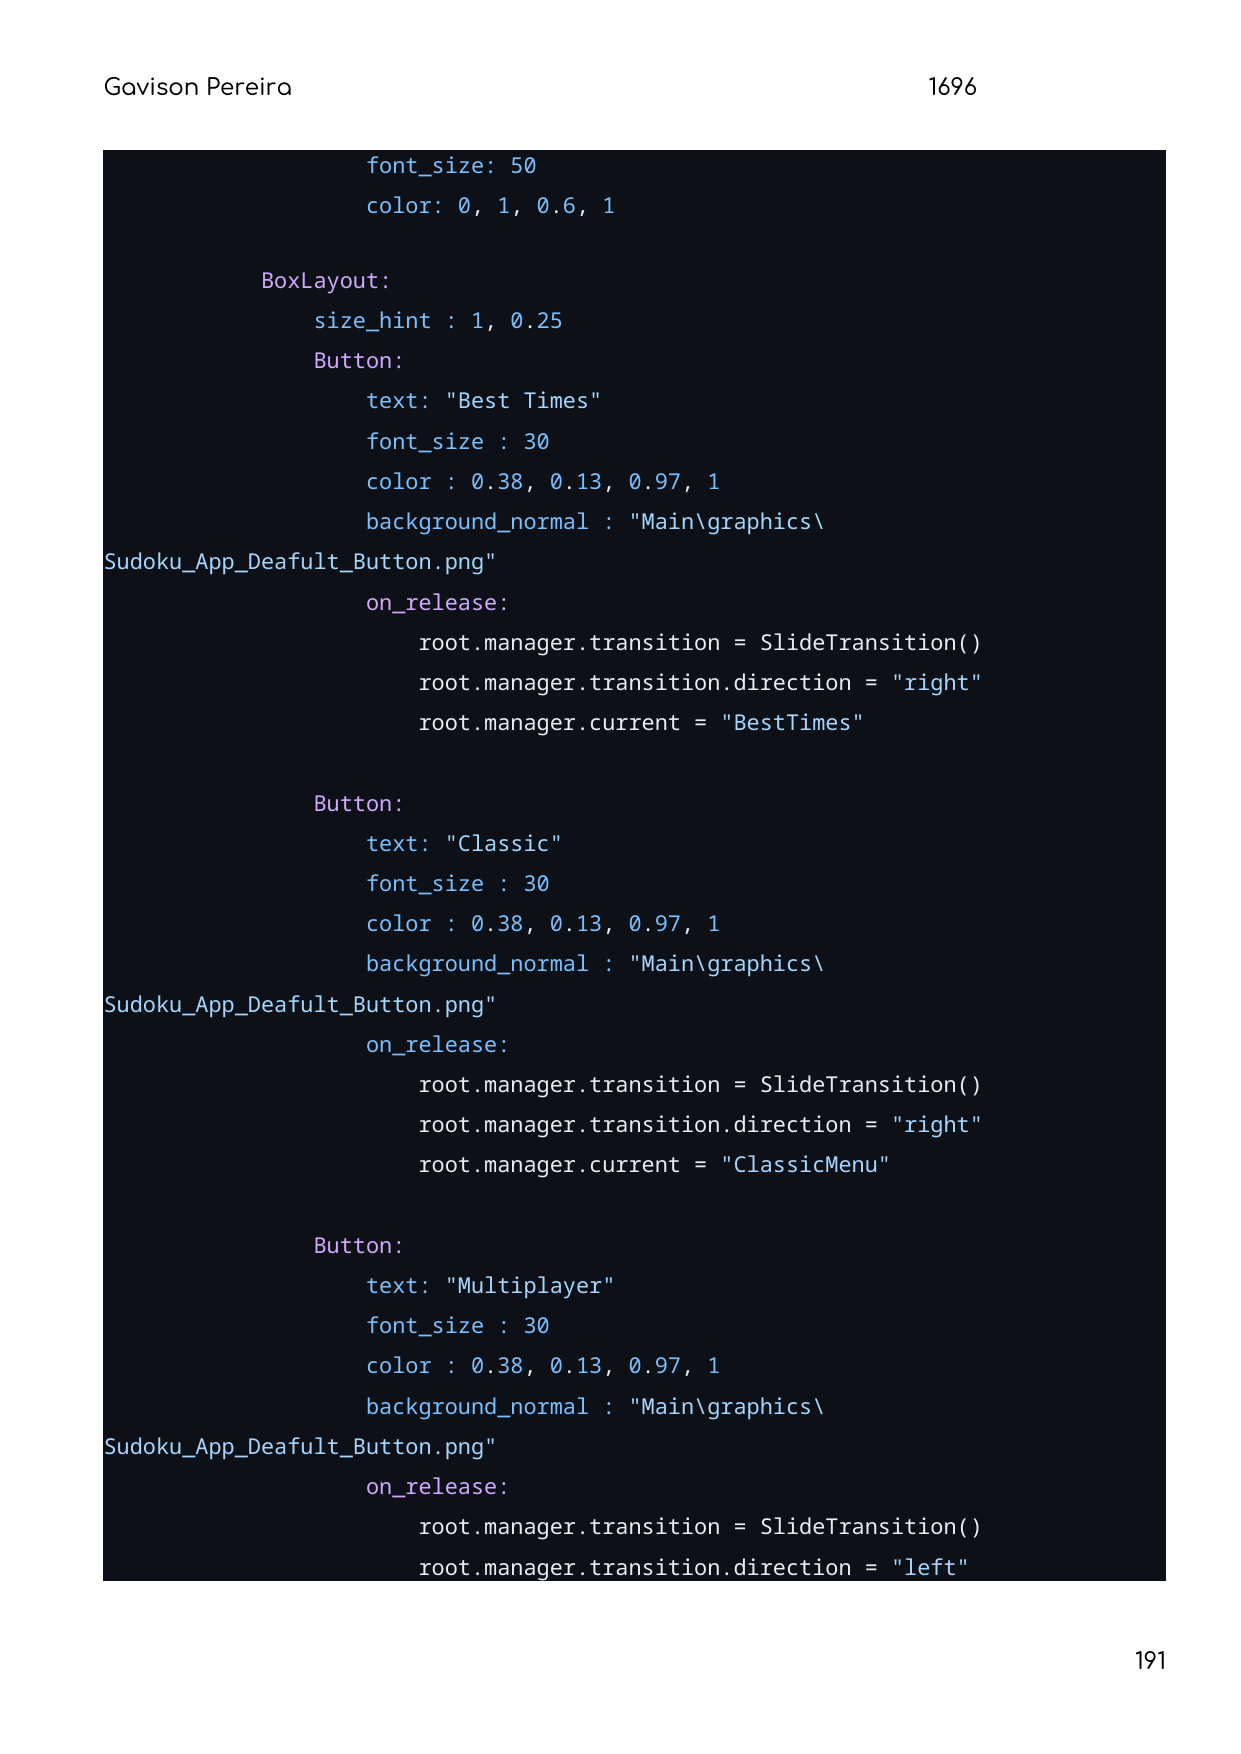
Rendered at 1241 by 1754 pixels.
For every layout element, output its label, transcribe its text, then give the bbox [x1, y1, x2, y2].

text root.manager.transition.direction = "right" [103, 667, 1166, 697]
text background_normal : "Main\graphics\Sudoku_App_Deafult_Button.png" [103, 948, 1166, 1018]
text font_size: 50 [103, 150, 1166, 180]
text root.manager.transition = SlideTransition() [103, 1069, 1166, 1099]
text text: "Classic" [103, 828, 1166, 857]
text root.manager.transition.direction = "right" [103, 1109, 1166, 1139]
text color : 0.38, 0.13, 0.97, 1 [103, 908, 1166, 938]
text root.manager.transition = SlideTransition() [103, 627, 1166, 656]
text font_size : 30 [103, 868, 1166, 898]
text on_release: [103, 1029, 1166, 1058]
text text: "Best Times" [103, 385, 1166, 415]
text root.manager.current = "BestTimes" [103, 707, 1166, 737]
text color : 0.38, 0.13, 0.97, 1 [103, 466, 1166, 496]
text color: 0, 1, 0.6, 1 [103, 190, 1166, 220]
text font_size : 30 [103, 426, 1166, 455]
text Button: [103, 1230, 1166, 1259]
text text: "Multiplayer" [103, 1270, 1166, 1300]
text color : 0.38, 0.13, 0.97, 1 [103, 1350, 1166, 1380]
text root.manager.current = "ClassicMenu" [103, 1149, 1166, 1179]
text BoxLayout: [103, 265, 1166, 294]
text size_hint : 1, 0.25 [103, 305, 1166, 335]
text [103, 1391, 1166, 1461]
text on_release: [103, 1471, 1166, 1501]
text background_normal : "Main\graphics\Sudoku_App_Deafult_Button.png" [103, 506, 1166, 576]
text Button: [103, 345, 1166, 375]
text root.manager.transition.direction = "left" [103, 1551, 1166, 1581]
text font_size : 30 [103, 1310, 1166, 1340]
text Button: [103, 787, 1166, 817]
text root.manager.transition = SlideTransition() [103, 1511, 1166, 1541]
text on_release: [103, 586, 1166, 616]
